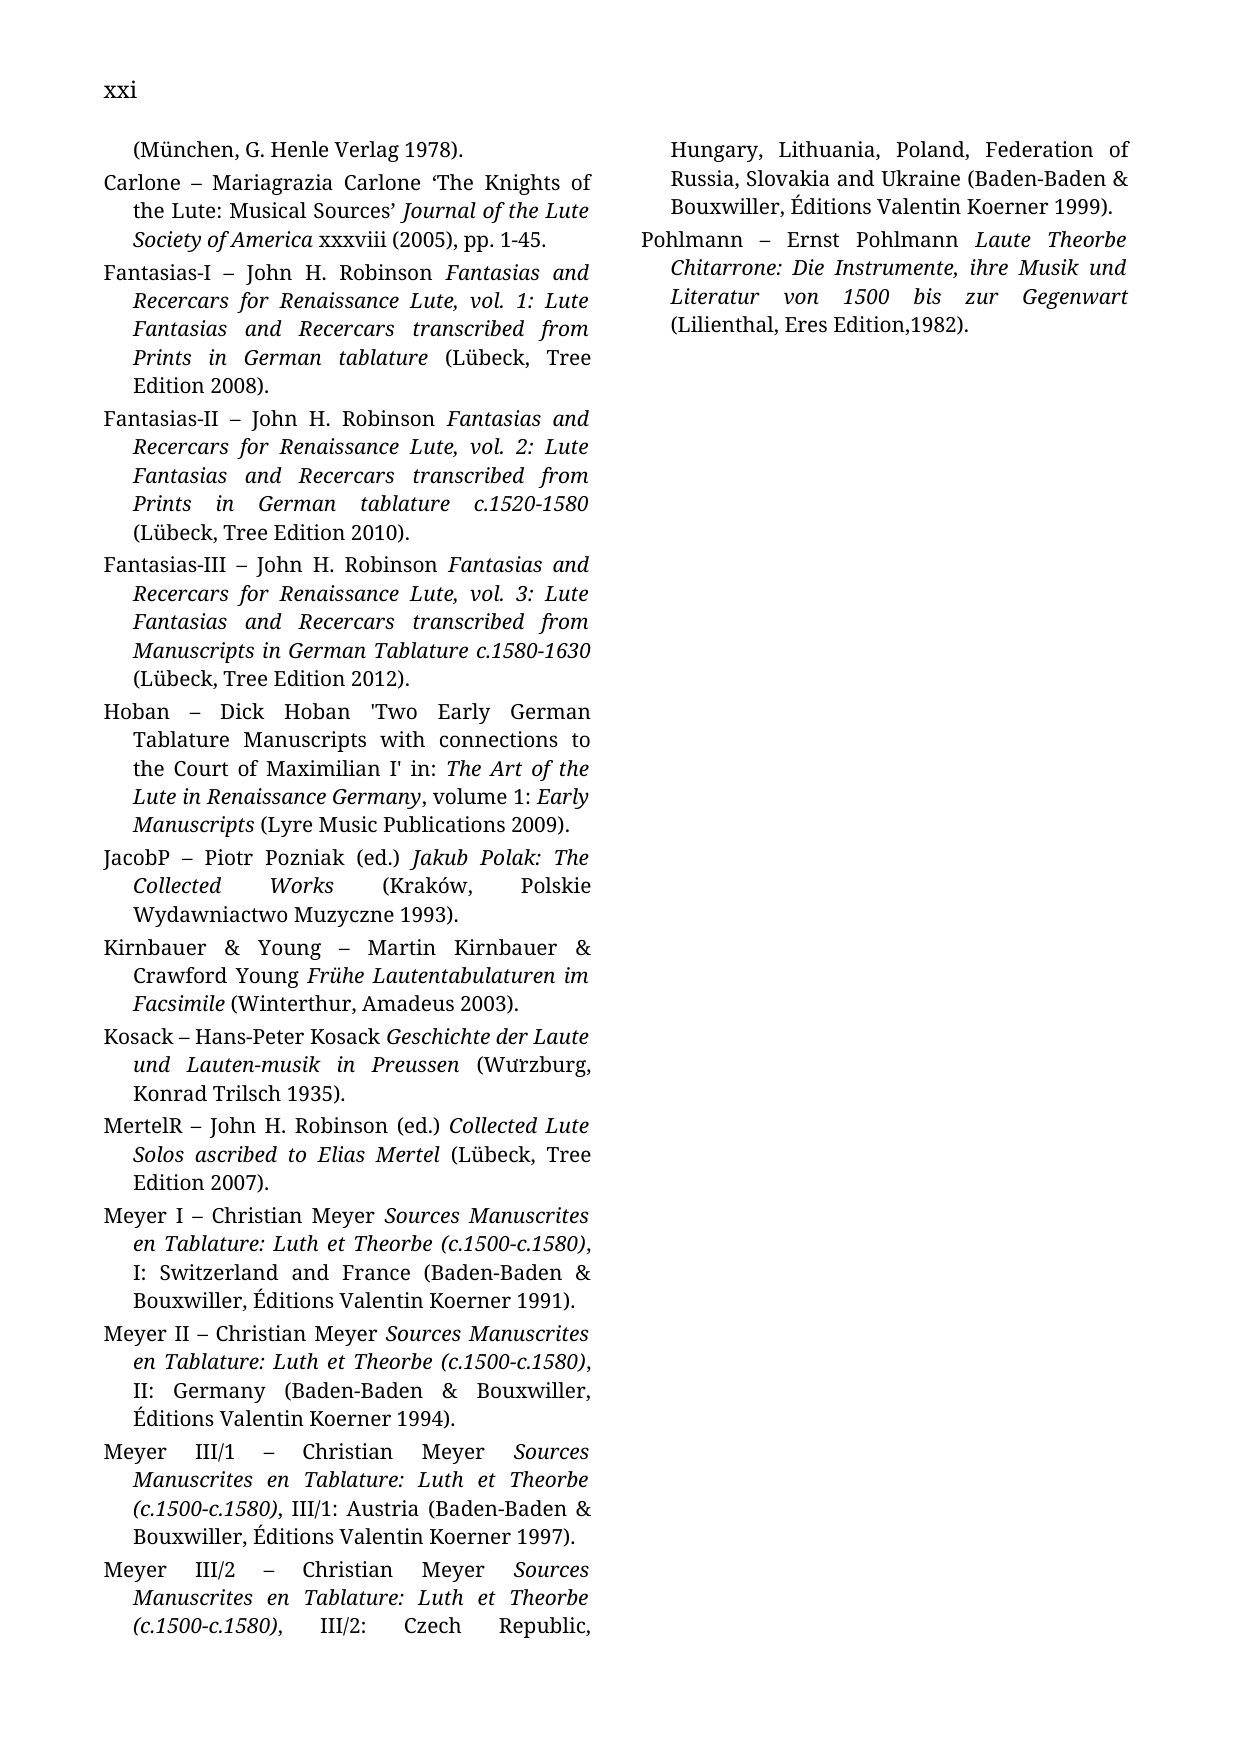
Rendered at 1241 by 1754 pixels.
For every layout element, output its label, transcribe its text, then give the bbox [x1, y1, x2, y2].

text Fantasias-I – John H. Robinson Fantasias and Recercars for Renaissance Lute, vol. 1: Lute Fantasias and Recercars transcribed from Prints in German tablature (Lübeck, Tree Edition 2008). [103, 258, 591, 400]
text JacobP – Piotr Pozniak (ed.) Jakub Polak: The Collected Works (Kraków, Polskie Wydawniactwo Muzyczne 1993). [103, 843, 591, 928]
text Kosack – Hans-Peter Kosack Geschichte der Laute und Lauten-musik in Preussen (Würzburg, Konrad Trilsch 1935). [103, 1022, 591, 1107]
text Hoban – Dick Hoban 'Two Early German Tablature Manuscripts with connections to the Court of Maximilian I' in: The Art of the Lute in Renaissance Germany, volume 1: Early Manuscripts (Lyre Music Publications 2009). [103, 697, 591, 839]
text Pohlmann – Ernst Pohlmann Laute Theorbe Chitarrone: Die Instrumente, ihre Musik und Literatur von 1500 bis zur Gegenwart (Lilienthal, Eres Edition,1982). [641, 225, 1129, 339]
text Carlone – Mariagrazia Carlone ‘The Knights of the Lute: Musical Sources’ Journal of the Lute Society of America xxxviii (2005), pp. 1-45. [103, 168, 591, 253]
text Meyer II – Christian Meyer Sources Manuscrites en Tablature: Luth et Theorbe (c.1500-c.1580), II: Germany (Baden-Baden & Bouxwiller, Éditions Valentin Koerner 1994). [103, 1319, 591, 1433]
text Meyer III/2 – Christian Meyer Sources Manuscrites en Tablature: Luth et Theorbe (c.1500-c.1580), III/2: Czech Republic, Hungary, Lithuania, Poland, Federation of Russia, Slovakia and Ukraine (Baden-Baden & Bouxwiller, Éditions Valentin Koerner 1999). [103, 1555, 591, 1640]
text Meyer I – Christian Meyer Sources Manuscrites en Tablature: Luth et Theorbe (c.1500-c.1580), I: Switzerland and France (Baden-Baden & Bouxwiller, Éditions Valentin Koerner 1991). [103, 1201, 591, 1315]
text Fantasias-III – John H. Robinson Fantasias and Recercars for Renaissance Lute, vol. 3: Lute Fantasias and Recercars transcribed from Manuscripts in German Tablature c.1580-1630 (Lübeck, Tree Edition 2012). [103, 550, 591, 693]
text MertelR – John H. Robinson (ed.) Collected Lute Solos ascribed to Elias Mertel (Lübeck, Tree Edition 2007). [103, 1112, 591, 1197]
text Kirnbauer & Young – Martin Kirnbauer & Crawford Young Frühe Lautentabulaturen im Facsimile (Winterthur, Amadeus 2003). [103, 933, 591, 1018]
text Fantasias-II – John H. Robinson Fantasias and Recercars for Renaissance Lute, vol. 2: Lute Fantasias and Recercars transcribed from Prints in German tablature c.1520-1580 (Lübeck, Tree Edition 2010). [103, 404, 591, 546]
text Meyer III/1 – Christian Meyer Sources Manuscrites en Tablature: Luth et Theorbe (c.1500-c.1580), III/1: Austria (Baden-Baden & Bouxwiller, Éditions Valentin Koerner 1997). [103, 1437, 591, 1551]
text Meyer III/2 – Christian Meyer Sources Manuscrites en Tablature: Luth et Theorbe (c.1500-c.1580), III/2: Czech Republic, Hungary, Lithuania, Poland, Federation of Russia, Slovakia and Ukraine (Baden-Baden & Bouxwiller, Éditions Valentin Koerner 1999). [641, 136, 1129, 221]
